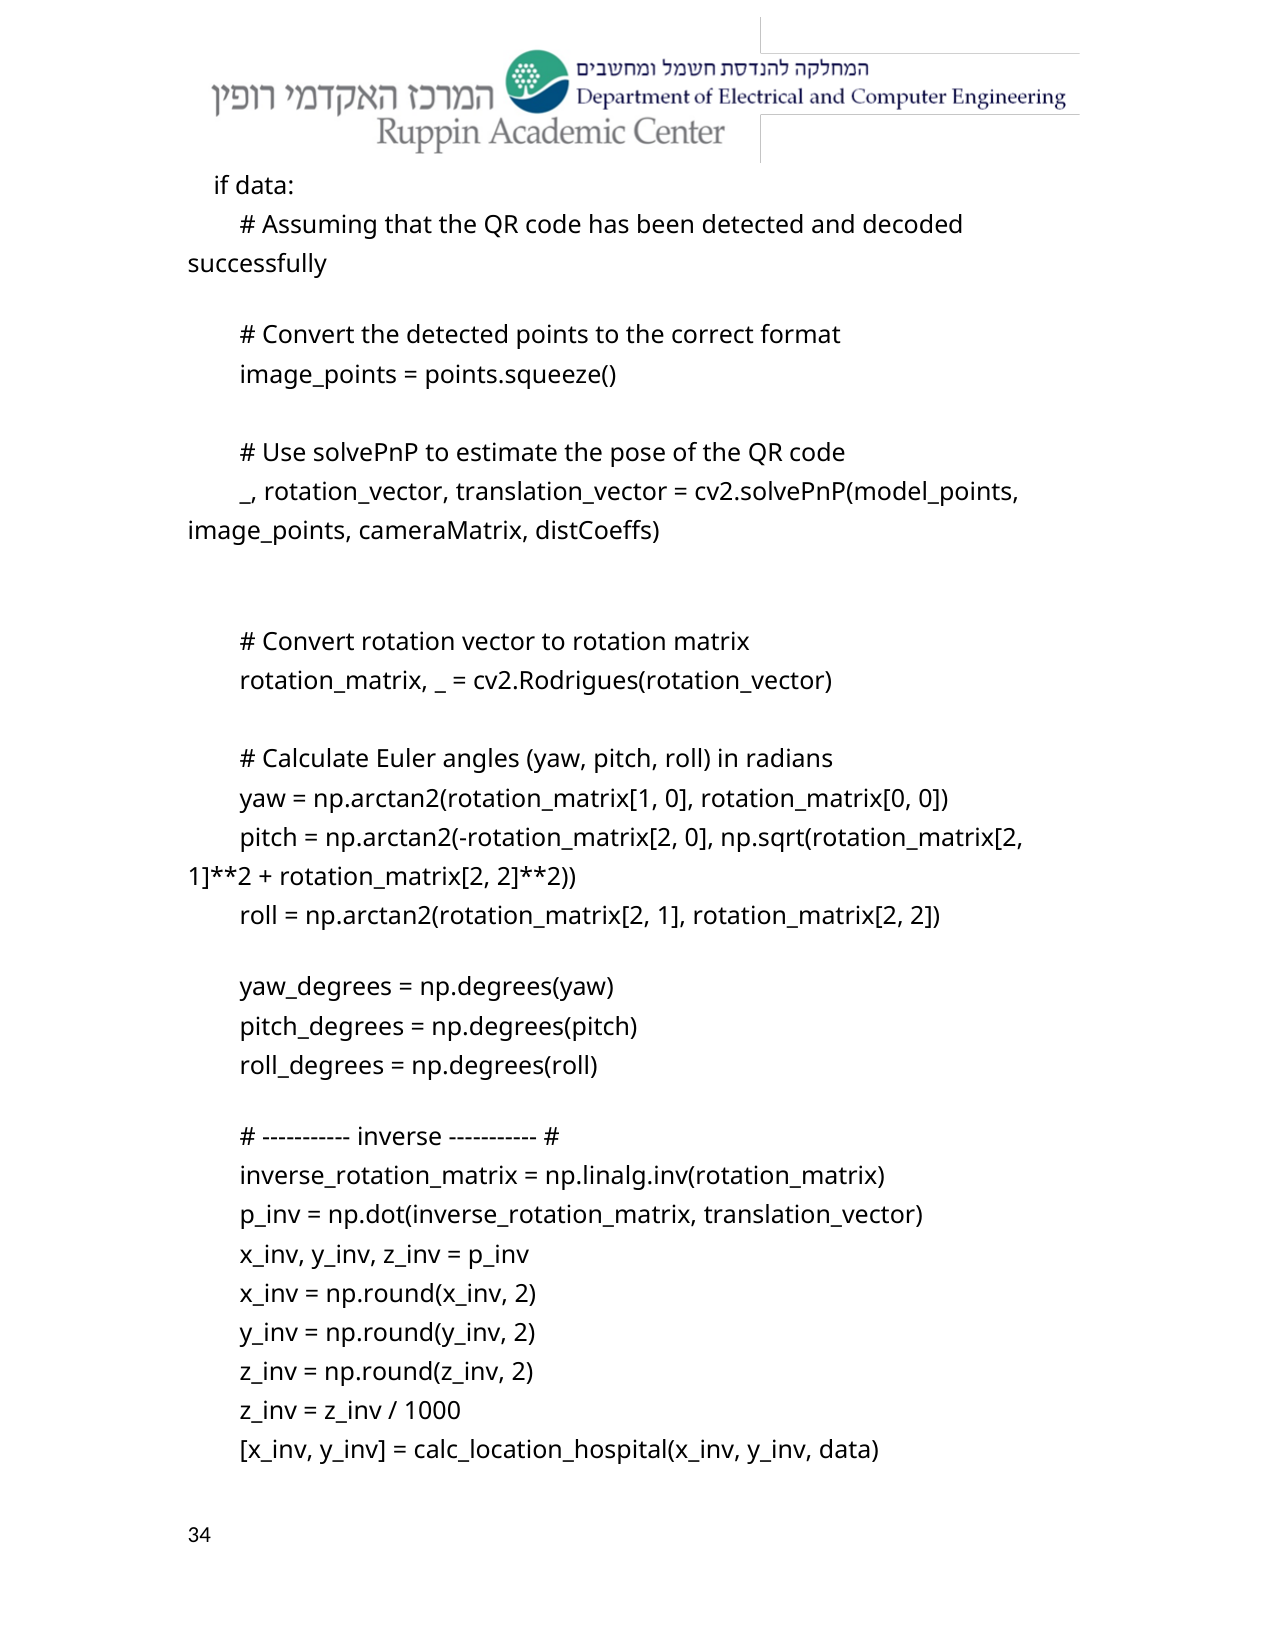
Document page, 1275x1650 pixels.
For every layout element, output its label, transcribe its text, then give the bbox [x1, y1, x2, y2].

text pitch_degrees = np.degrees(pitch) [187, 1008, 1087, 1042]
text # Calculate Euler angles (yaw, pitch, roll) in radians [187, 741, 1087, 775]
text [x_inv, y_inv] = calc_location_hospital(x_inv, y_inv, data) [187, 1432, 1087, 1466]
text z_inv = np.round(z_inv, 2) [187, 1354, 1087, 1388]
text # Use solvePnP to estimate the pose of the QR code [187, 435, 1087, 469]
text roll_degrees = np.degrees(roll) [187, 1047, 1087, 1081]
text # Assuming that the QR code has been detected and decoded successfully [187, 207, 1087, 280]
text # ----------- inverse ----------- # [187, 1119, 1087, 1153]
text yaw = np.arctan2(rotation_matrix[1, 0], rotation_matrix[0, 0]) [187, 780, 1087, 814]
text z_inv = z_inv / 1000 [187, 1393, 1087, 1427]
text yaw_degrees = np.degrees(yaw) [187, 969, 1087, 1003]
text image_points = points.squeeze() [187, 356, 1087, 390]
text roll = np.arctan2(rotation_matrix[2, 1], rotation_matrix[2, 2]) [187, 898, 1087, 932]
text inverse_rotation_matrix = np.linalg.inv(rotation_matrix) [187, 1158, 1087, 1192]
text p_inv = np.dot(inverse_rotation_matrix, translation_vector) [187, 1197, 1087, 1231]
text # Convert the detected points to the correct format [187, 317, 1087, 351]
text y_inv = np.round(y_inv, 2) [187, 1314, 1087, 1349]
text # Convert rotation vector to rotation matrix [187, 623, 1087, 658]
text _, rotation_vector, translation_vector = cv2.solvePnP(model_points, image_points, cameraMatrix, distCoeffs) [187, 474, 1087, 547]
text if data: [187, 150, 1087, 202]
text pitch = np.arctan2(-rotation_matrix[2, 0], np.sqrt(rotation_matrix[2, 1]**2 + rotation_matrix[2, 2]**2)) [187, 819, 1087, 893]
picture [176, 17, 1080, 163]
text x_inv, y_inv, z_inv = p_inv [187, 1236, 1087, 1270]
text x_inv = np.round(x_inv, 2) [187, 1275, 1087, 1309]
text rotation_matrix, _ = cv2.Rodrigues(rotation_vector) [187, 663, 1087, 697]
